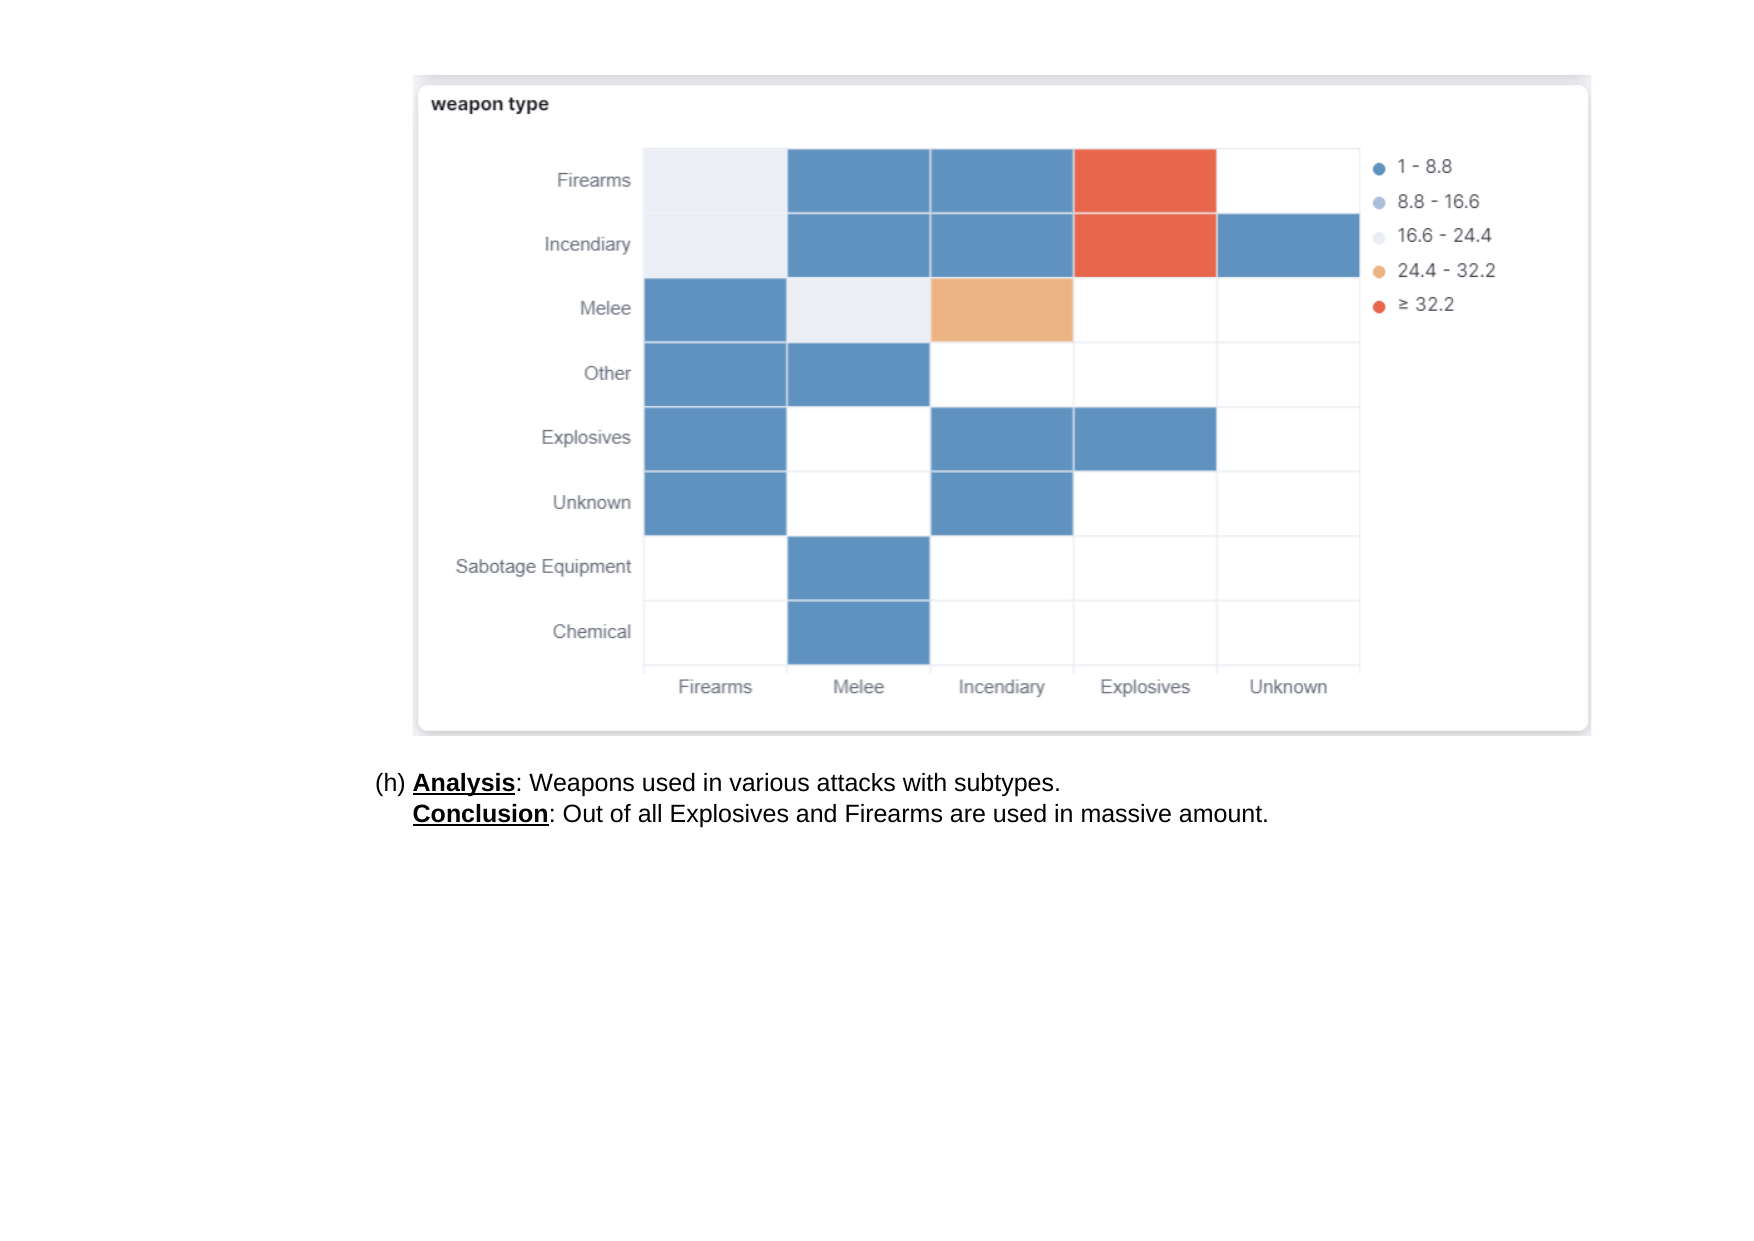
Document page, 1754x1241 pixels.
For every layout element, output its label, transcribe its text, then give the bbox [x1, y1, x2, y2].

list Analysis: Weapons used in various attacks with subtypes. [375, 768, 1679, 797]
list Conclusion: Out of all Explosives and Firearms are used in massive amount. [412, 799, 1679, 828]
picture [412, 75, 1592, 736]
